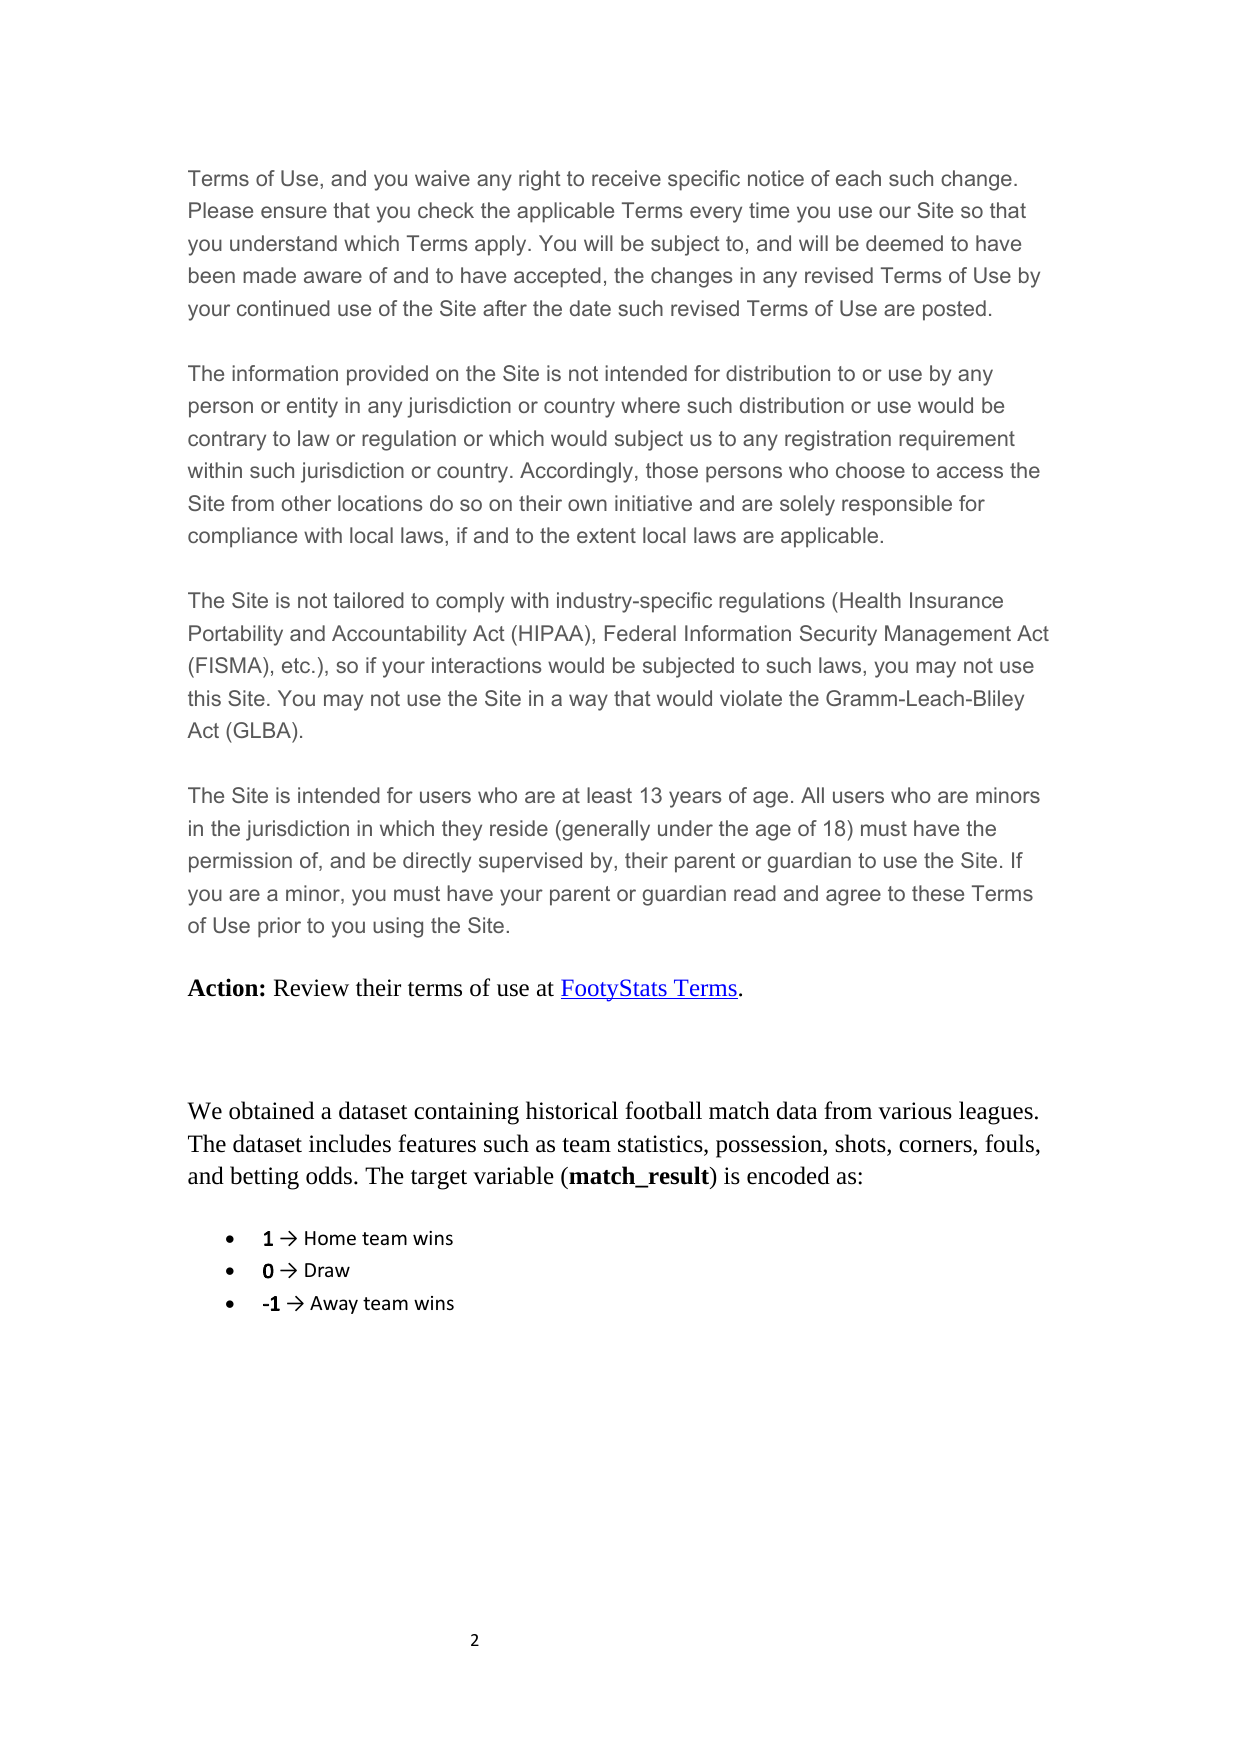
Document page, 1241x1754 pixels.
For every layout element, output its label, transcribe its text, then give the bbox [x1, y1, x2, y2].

text Action: Review their terms of use at FootyStats Terms. [187, 971, 1053, 1004]
text We obtained a dataset containing historical football match data from various leagues. The dataset includes features such as team statistics, possession, shots, corners, fouls, and betting odds. The target variable (match_result) is encoded as: [187, 1094, 1053, 1192]
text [187, 162, 1053, 324]
list -1 → Away team wins [225, 1286, 1053, 1319]
text The Site is intended for users who are at least 13 years of age. All users who are minors in the jurisdiction in which they reside (generally under the age of 18) must have the permission of, and be directly supervised by, their parent or guardian to use the Site. If you are a minor, you must have your parent or guardian read and agree to these Terms of Use prior to you using the Site. [187, 779, 1053, 942]
text The information provided on the Site is not intended for distribution to or use by any person or entity in any jurisdiction or country where such distribution or use would be contrary to law or regulation or which would subject us to any registration requirement within such jurisdiction or country. Accordingly, those persons who choose to access the Site from other locations do so on their own initiative and are solely responsible for compliance with local laws, if and to the extent local laws are applicable. [187, 357, 1053, 552]
list 0 → Draw [225, 1254, 1053, 1286]
text The Site is not tailored to comply with industry-specific regulations (Health Insurance Portability and Accountability Act (HIPAA), Federal Information Security Management Act (FISMA), etc.), so if your interactions would be subjected to such laws, you may not use this Site. You may not use the Site in a way that would violate the Gramm-Leach-Bliley Act (GLBA). [187, 584, 1053, 747]
list 1 → Home team wins [225, 1221, 1053, 1254]
